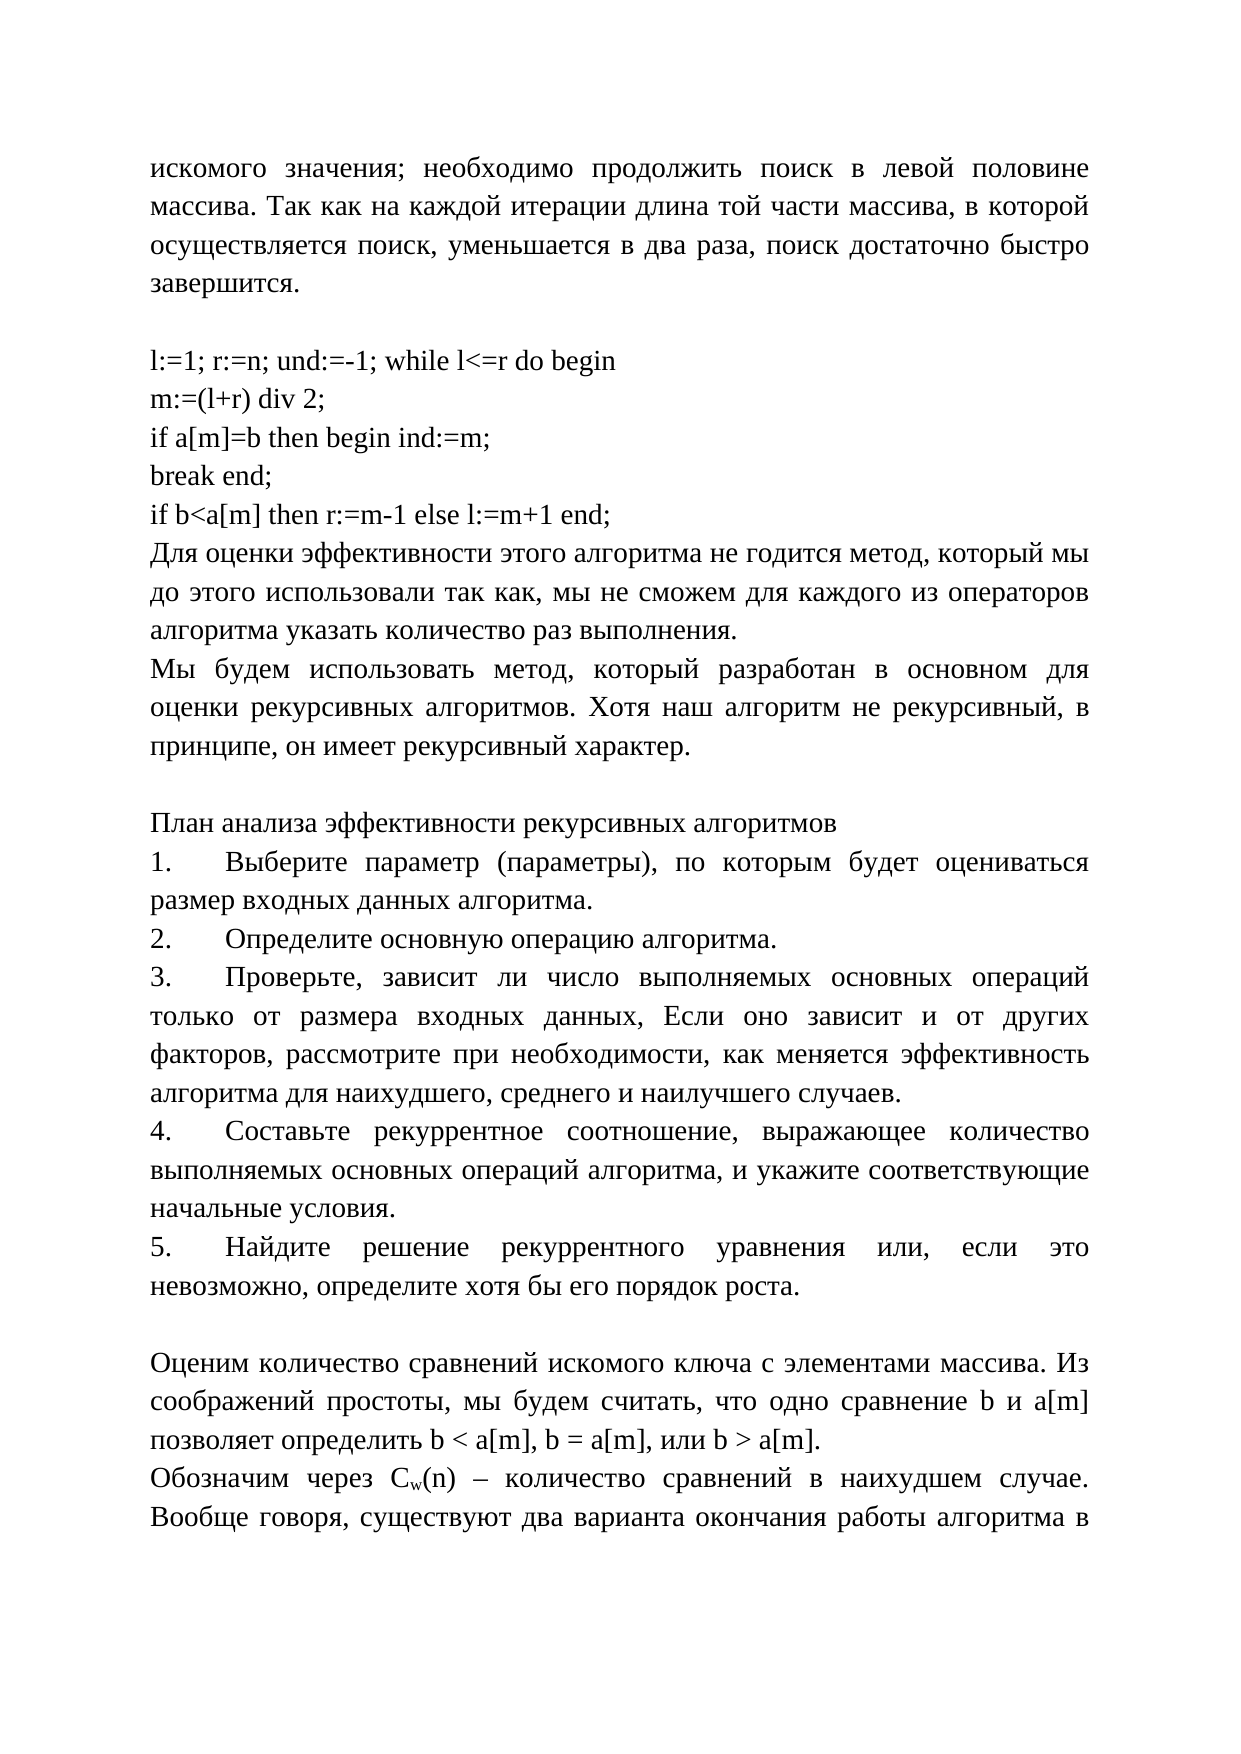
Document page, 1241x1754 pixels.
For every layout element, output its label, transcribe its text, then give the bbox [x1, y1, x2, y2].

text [150, 1460, 1090, 1532]
text Оценим количество сравнений искомого ключа с элементами массива. Из соображений простоты, мы будем считать, что одно сравнение b и a[m] позволяет определить b < a[m], b = a[m], или b > a[m]. [150, 1345, 1090, 1455]
text m:=(l+r) div 2; [150, 381, 1090, 415]
text 5. Найдите решение рекуррентного уравнения или, если это невозможно, определите хотя бы его порядок роста. [150, 1229, 1090, 1301]
text 2. Определите основную операцию алгоритма. [150, 921, 1090, 954]
text if a[m]=b then begin ind:=m; [150, 420, 1090, 453]
text 4. Составьте рекуррентное соотношение, выражающее количество выполняемых основных операций алгоритма, и укажите соответствующие начальные условия. [150, 1113, 1090, 1224]
text break end; [150, 458, 1090, 492]
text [150, 150, 1090, 299]
text Для оценки эффективности этого алгоритма не годится метод, который мы до этого использовали так как, мы не сможем для каждого из операторов алгоритма указать количество раз выполнения. [150, 535, 1090, 646]
text Мы будем использовать метод, который разработан в основном для оценки рекурсивных алгоритмов. Хотя наш алгоритм не рекурсивный, в принципе, он имеет рекурсивный характер. [150, 651, 1090, 762]
text 1. Выберите параметр (параметры), по которым будет оцениваться размер входных данных алгоритма. [150, 844, 1090, 916]
text План анализа эффективности рекурсивных алгоритмов [150, 805, 1090, 839]
text 3. Проверьте, зависит ли число выполняемых основных операций только от размера входных данных, Если оно зависит и от других факторов, рассмотрите при необходимости, как меняется эффективность алгоритма для наихудшего, среднего и наилучшего случаев. [150, 959, 1090, 1108]
text l:=1; r:=n; und:=-1; while l<=r do begin [150, 343, 1090, 376]
text if b<a[m] then r:=m-1 else l:=m+1 end; [150, 497, 1090, 530]
